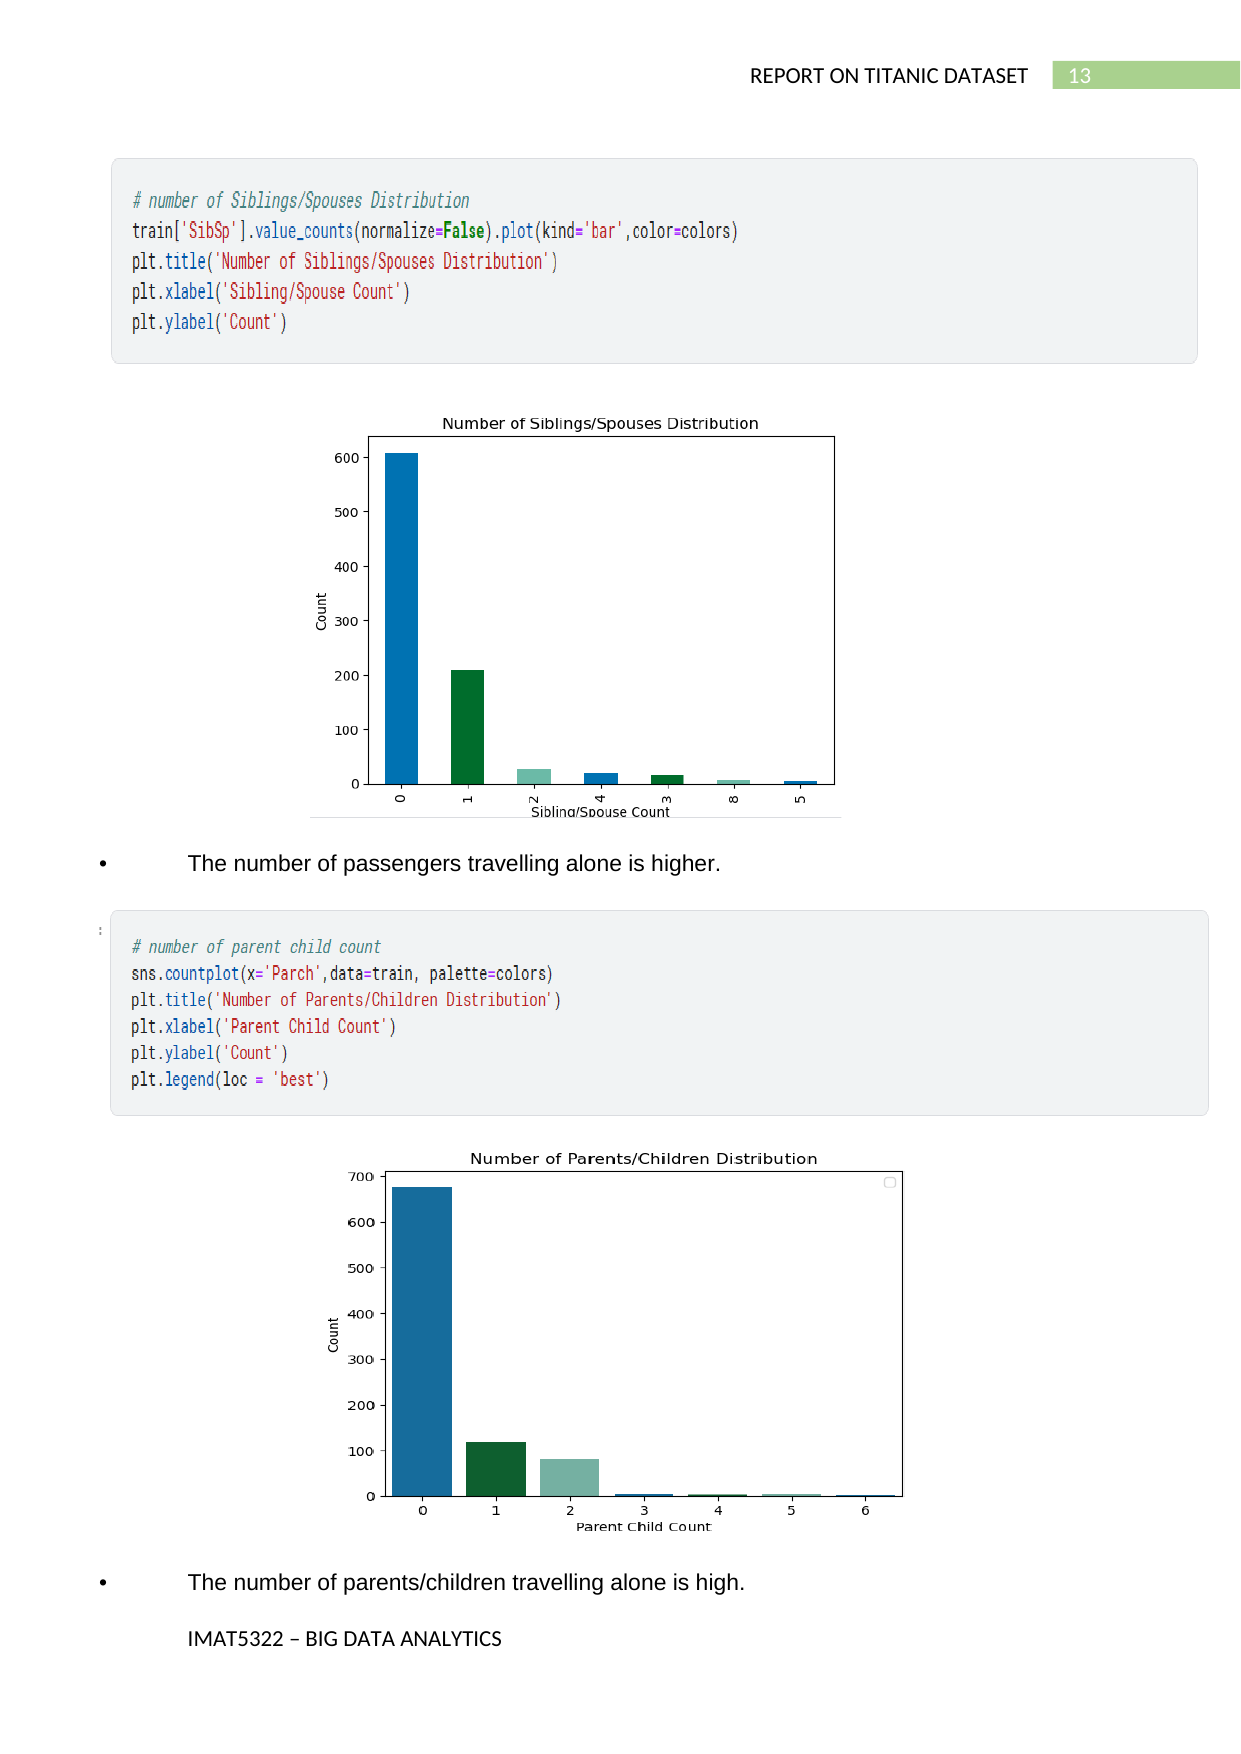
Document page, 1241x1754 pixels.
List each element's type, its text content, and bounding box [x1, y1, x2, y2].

picture [98, 150, 1221, 374]
list The number of passengers travelling alone is higher. [99, 850, 1053, 876]
picture [98, 905, 1221, 1122]
list The number of parents/children travelling alone is high. [99, 1569, 1053, 1595]
picture [326, 1152, 915, 1538]
picture [310, 404, 842, 819]
